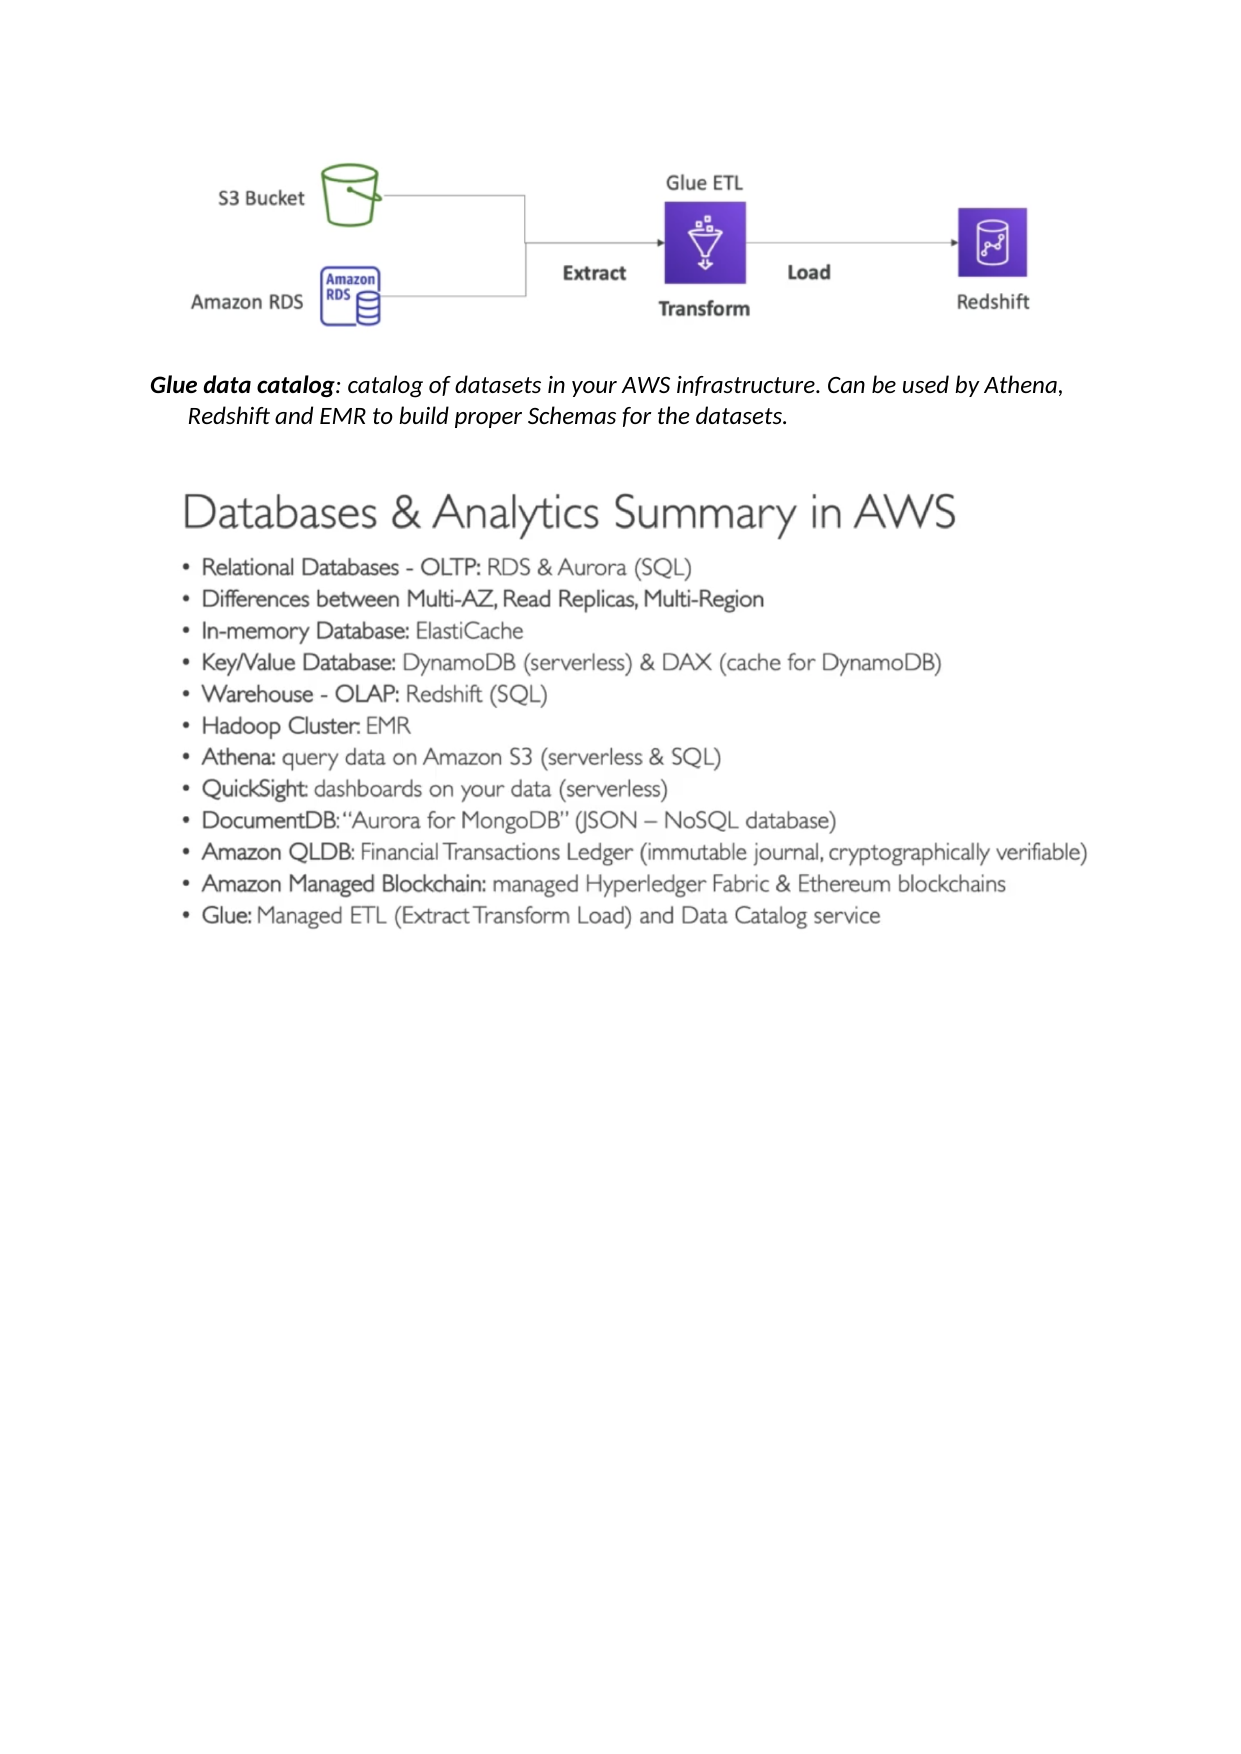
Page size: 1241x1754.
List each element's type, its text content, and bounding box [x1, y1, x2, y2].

list Glue data catalog: catalog of datasets in your AWS infrastructure. Can be used by Athena, Redshift and EMR to build proper Schemas for the datasets. [150, 369, 1090, 430]
picture [150, 461, 1091, 970]
picture [150, 150, 1091, 339]
